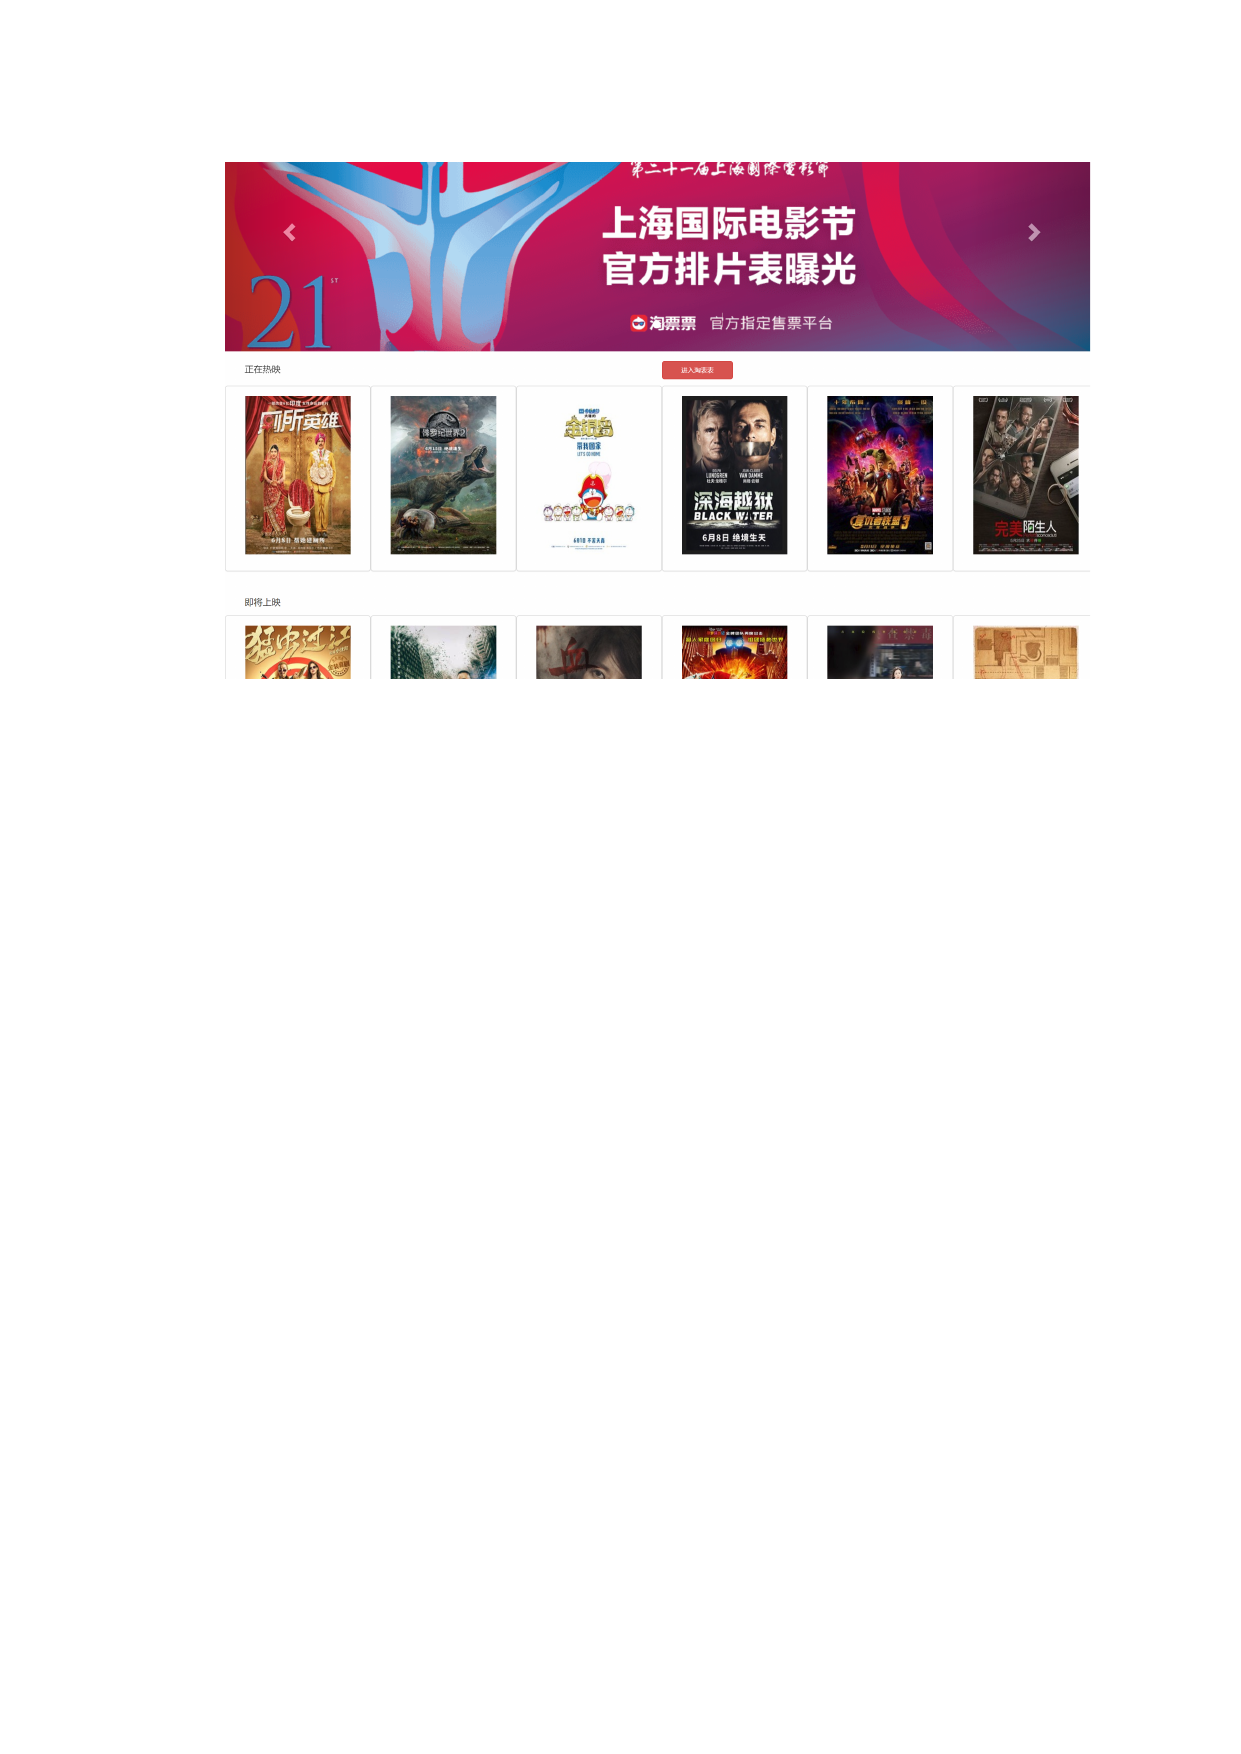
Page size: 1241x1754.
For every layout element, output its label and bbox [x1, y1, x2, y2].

picture [225, 162, 1091, 679]
